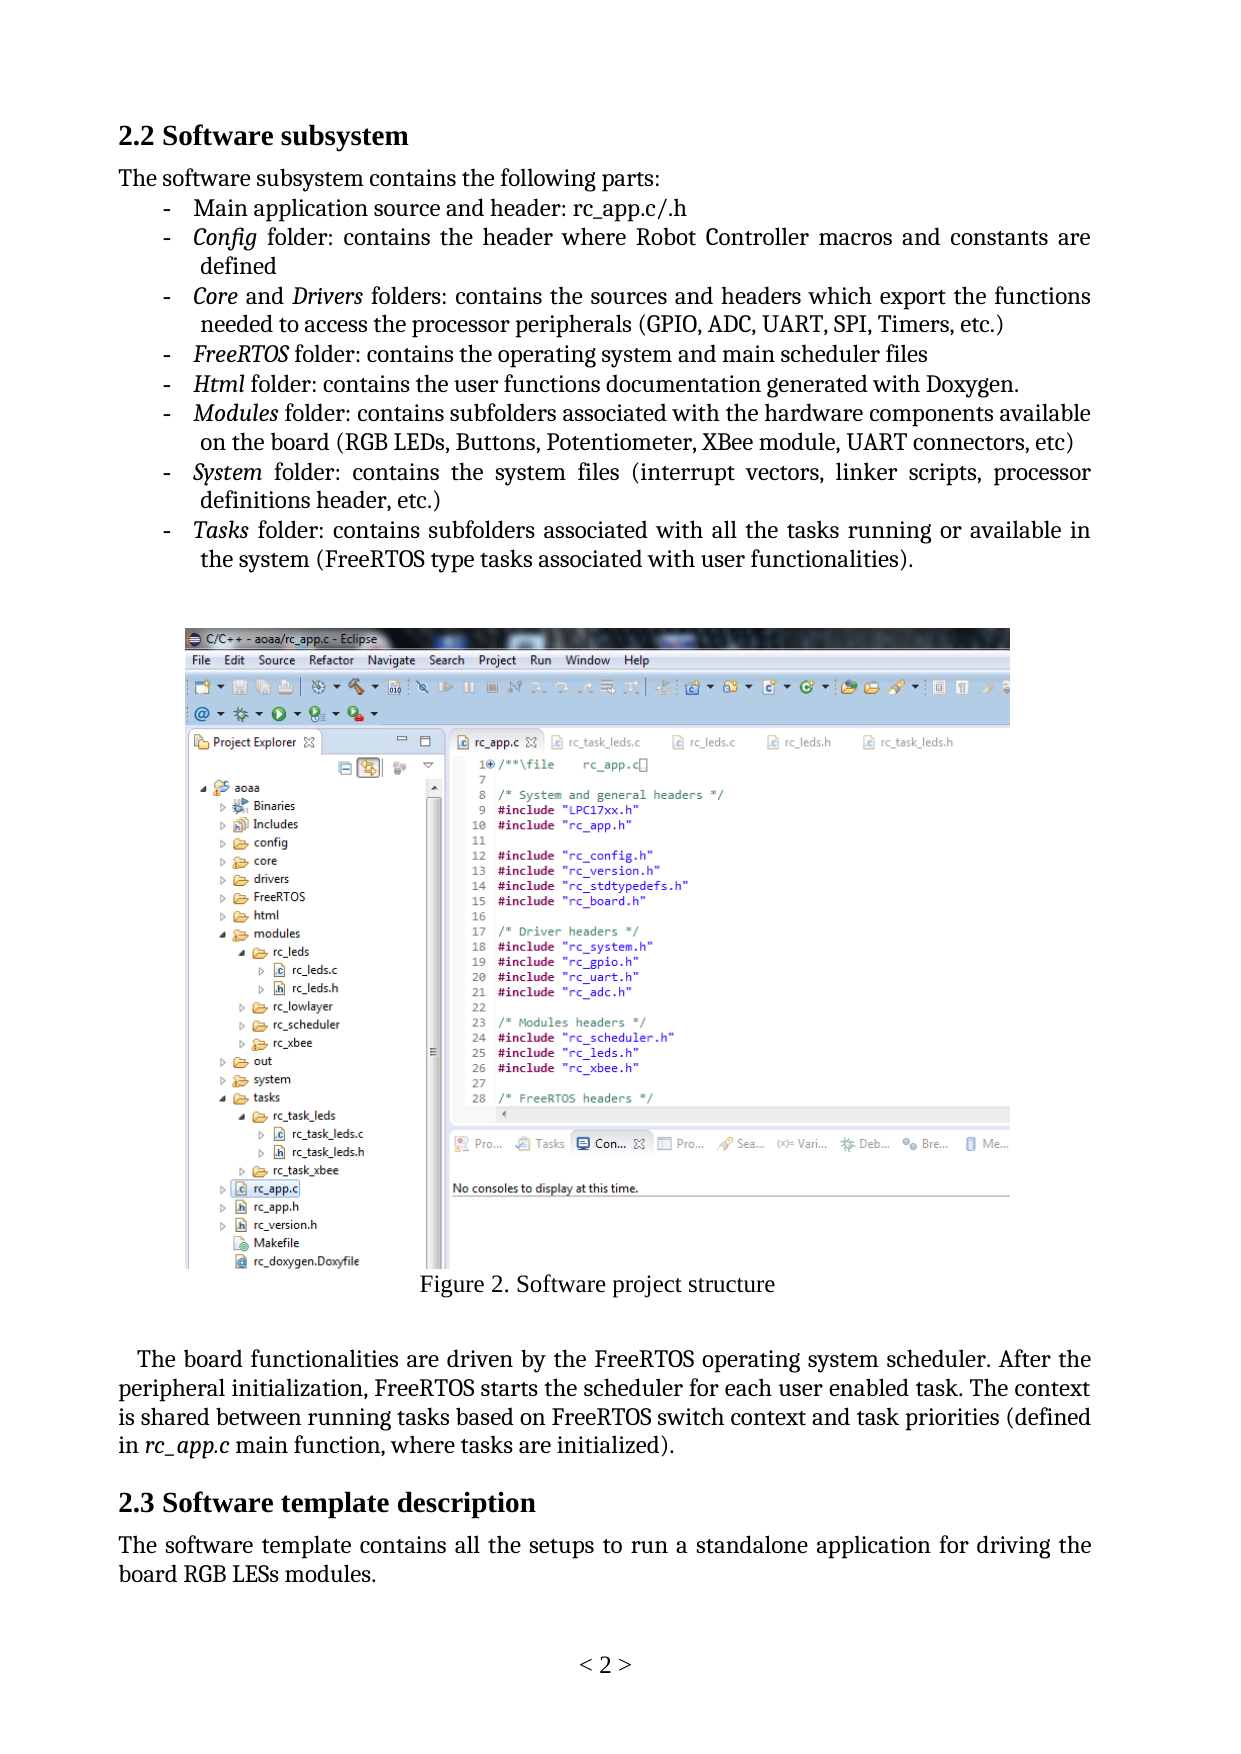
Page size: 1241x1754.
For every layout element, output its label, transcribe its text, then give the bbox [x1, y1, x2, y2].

list Modules folder: contains subfolders associated with the hardware components available on the board (RGB LEDs, Buttons, Potentiometer, XBee module, UART connectors, etc) [163, 398, 1092, 457]
list Config folder: contains the header where Robot Controller macros and constants are defined [163, 222, 1092, 281]
list System folder: contains the system files (interrupt vectors, linker scripts, processor definitions header, etc.) [163, 457, 1092, 515]
text The software template contains all the setups to run a standalone application for driving the board RGB LESs modules. [118, 1531, 1092, 1589]
subtitle 2.2 Software subsystem [118, 118, 1092, 152]
list FreeRTOS folder: contains the operating system and main scheduler files [163, 339, 1092, 369]
picture [185, 628, 1010, 1269]
list Tasks folder: contains subfolders associated with all the tasks running or available in the system (FreeRTOS type tasks associated with user functionalities). [163, 515, 1092, 573]
subtitle 2.3 Software template description [118, 1485, 1092, 1519]
text The software subsystem contains the following parts: [118, 164, 1092, 193]
list Core and Drivers folders: contains the sources and headers which export the functions needed to access the processor peripherals (GPIO, ADC, UART, SPI, Timers, etc.) [163, 281, 1092, 339]
list Main application source and header: rc_app.c/.h [163, 193, 1092, 222]
list Html folder: contains the user functions documentation generated with Doxygen. [163, 369, 1092, 398]
